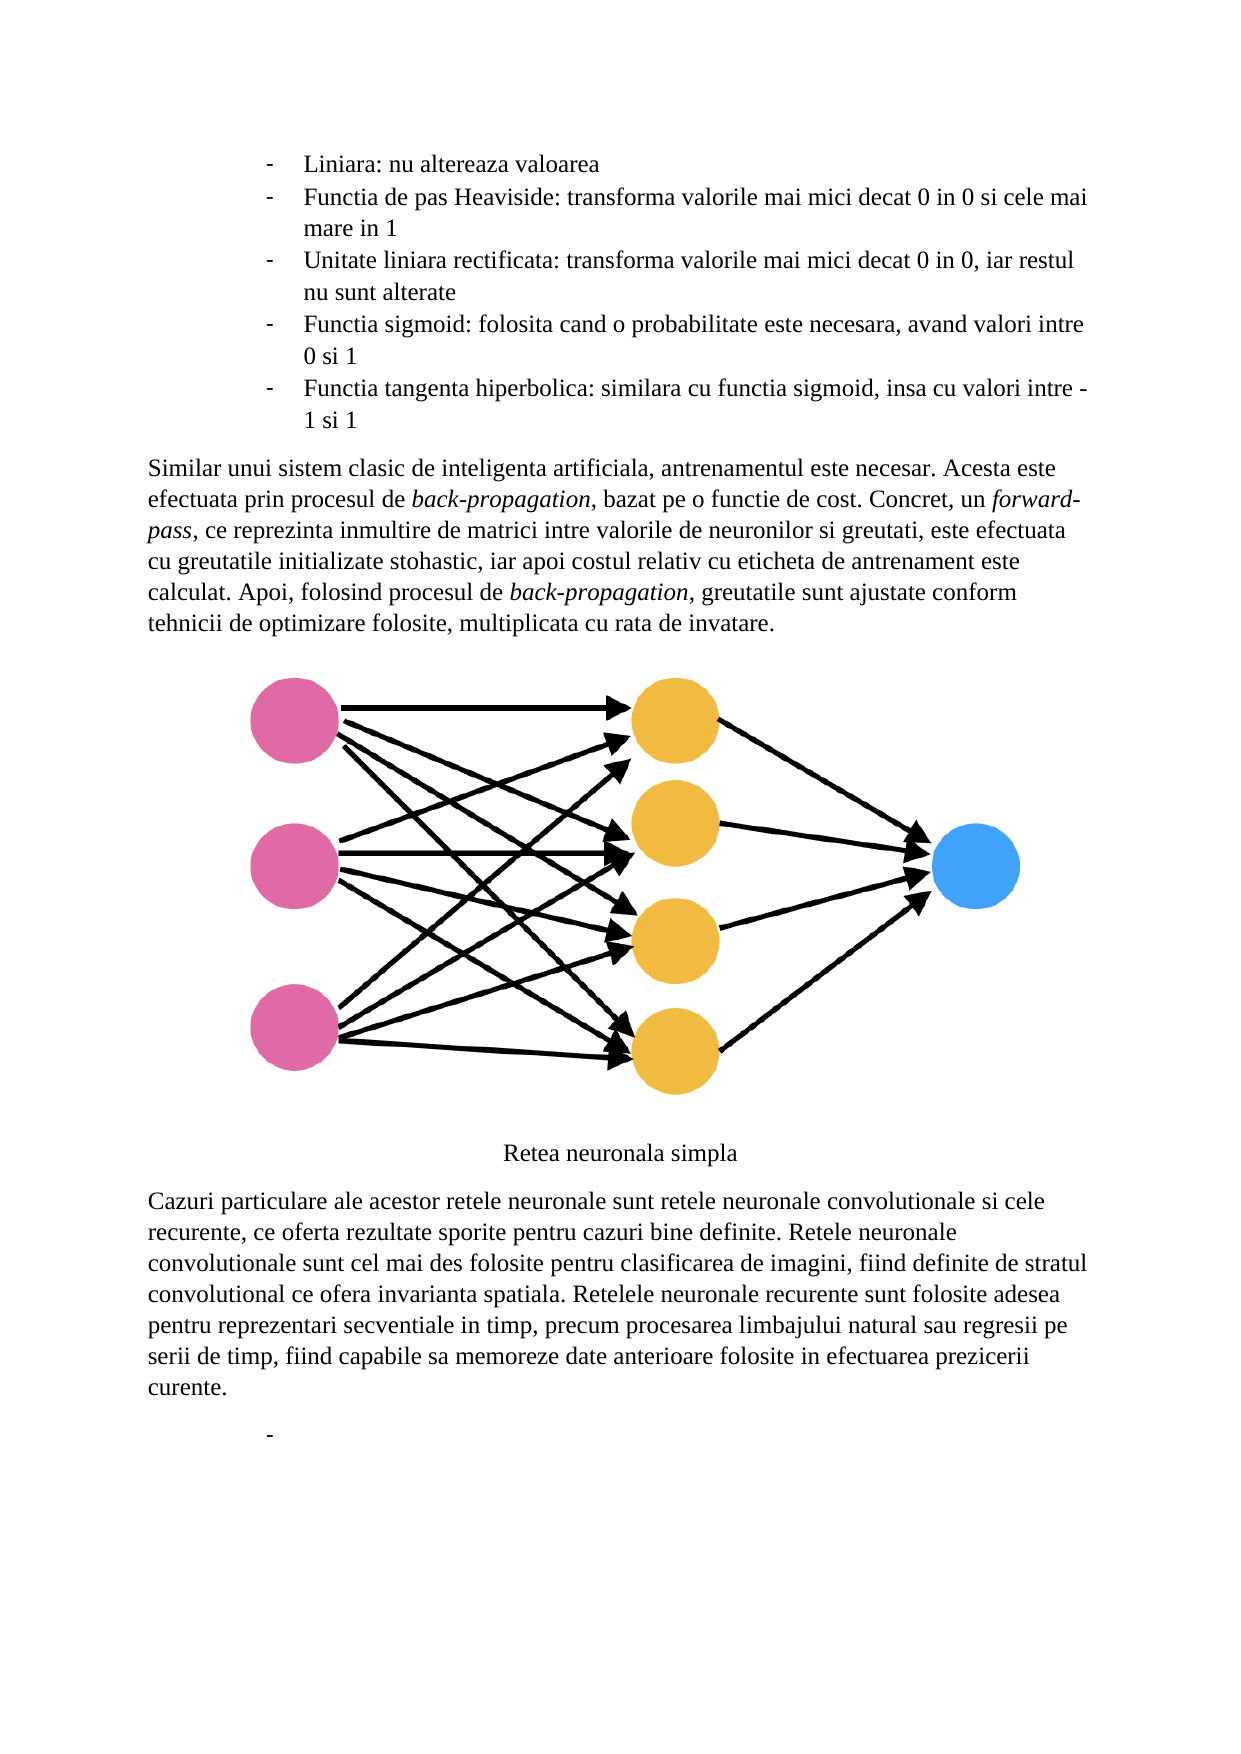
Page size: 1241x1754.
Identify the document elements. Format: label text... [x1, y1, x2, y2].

text Retea neuronala simpla [148, 1138, 1092, 1167]
list Functia de pas Heaviside: transforma valorile mai mici decat 0 in 0 si cele mai mare in 1 [266, 181, 1092, 242]
picture [187, 655, 1054, 1120]
text Similar unui sistem clasic de inteligenta artificiala, antrenamentul este necesar. Acesta este efectuata prin procesul de back-propagation, bazat pe o functie de cost. Concret, un forward-pass, ce reprezinta inmultire de matrici intre valorile de neuronilor si greutati, este efectuata cu greutatile initializate stohastic, iar apoi costul relativ cu eticheta de antrenament este calculat. Apoi, folosind procesul de back-propagation, greutatile sunt ajustate conform tehnicii de optimizare folosite, multiplicata cu rata de invatare. [148, 453, 1092, 637]
list Liniara: nu altereaza valoarea [266, 148, 1092, 178]
list Functia sigmoid: folosita cand o probabilitate este necesara, avand valori intre 0 si 1 [266, 308, 1092, 370]
text Cazuri particulare ale acestor retele neuronale sunt retele neuronale convolutionale si cele recurente, ce oferta rezultate sporite pentru cazuri bine definite. Retele neuronale convolutionale sunt cel mai des folosite pentru clasificarea de imagini, fiind definite de stratul convolutional ce ofera invarianta spatiala. Retelele neuronale recurente sunt folosite adesea pentru reprezentari secventiale in timp, precum procesarea limbajului natural sau regresii pe serii de timp, fiind capabile sa memoreze date anterioare folosite in efectuarea prezicerii curente. [148, 1186, 1092, 1401]
list Functia tangenta hiperbolica: similara cu functia sigmoid, insa cu valori intre -1 si 1 [266, 372, 1092, 434]
list Unitate liniara rectificata: transforma valorile mai mici decat 0 in 0, iar restul nu sunt alterate [266, 244, 1092, 306]
